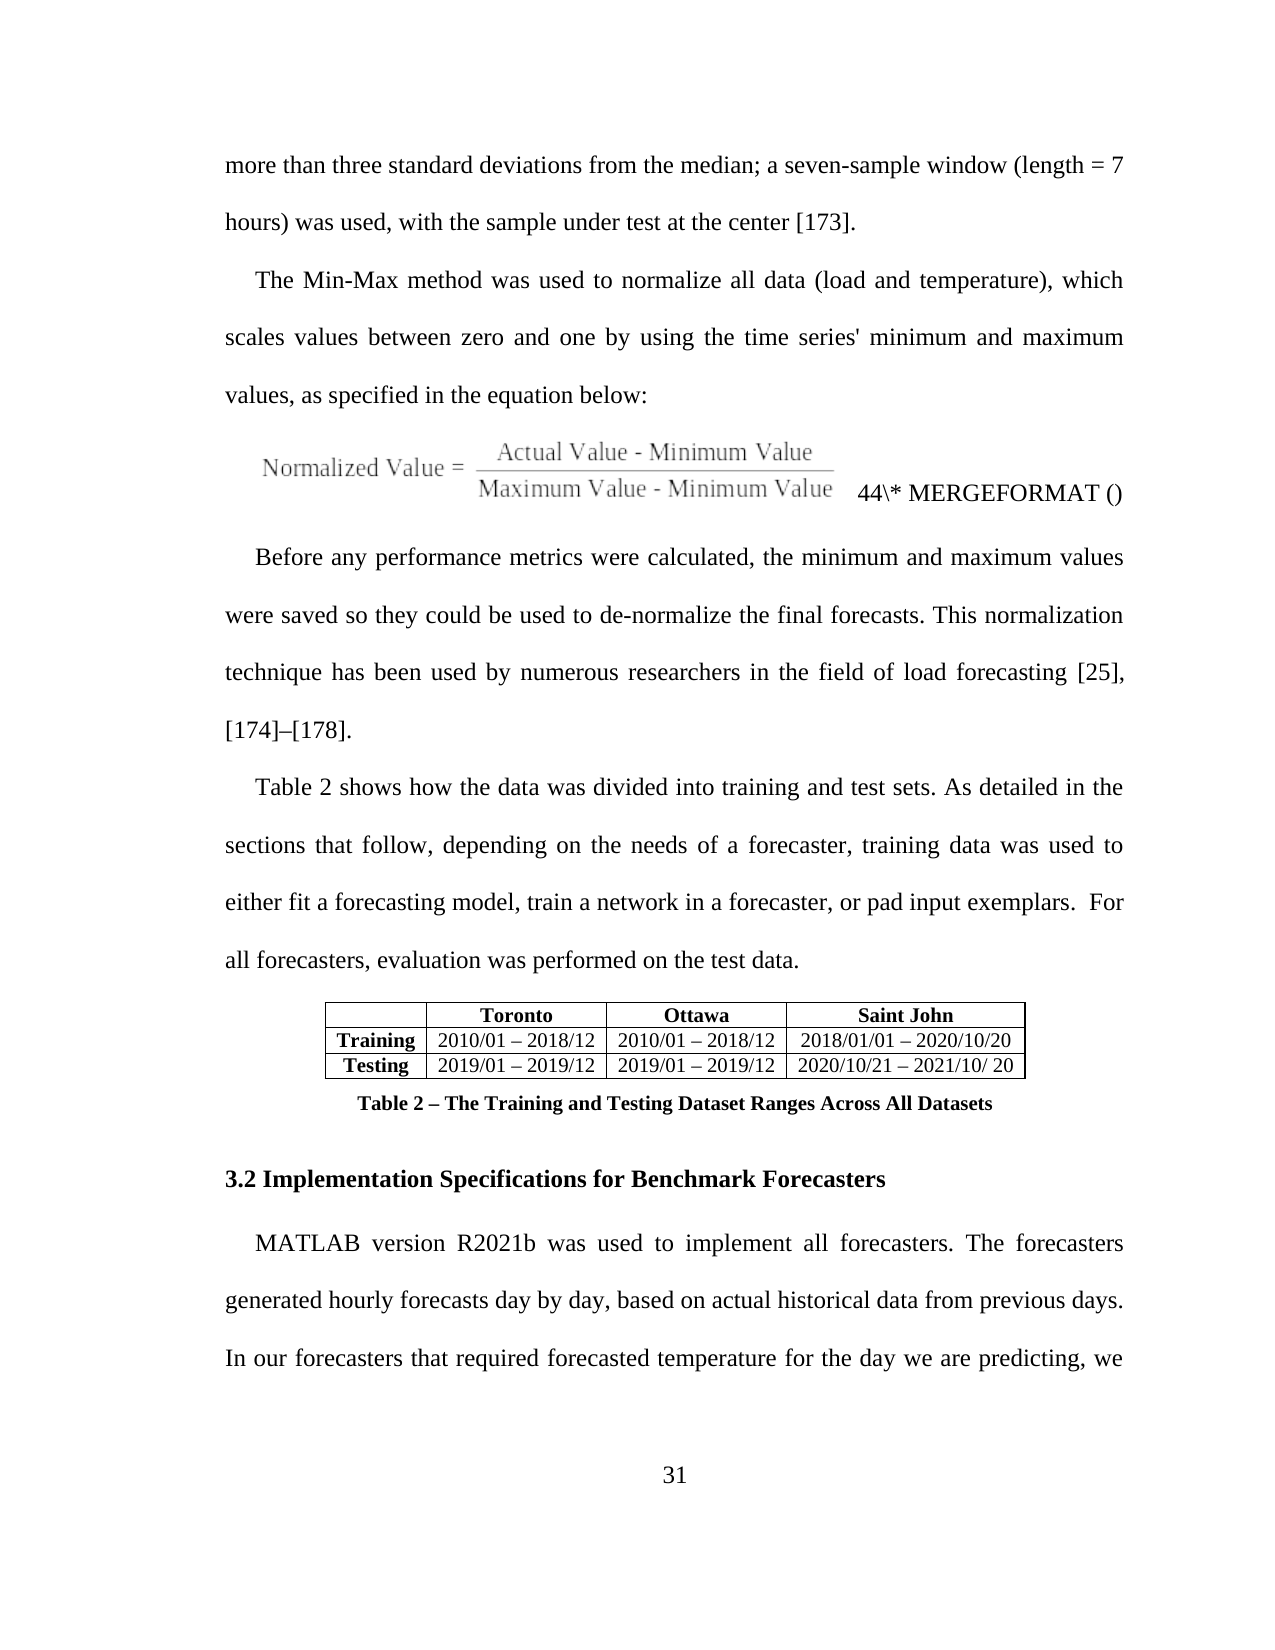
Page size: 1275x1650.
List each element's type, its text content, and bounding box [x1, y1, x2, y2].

text The Min-Max method was used to normalize all data (load and temperature), which scales values between zero and one by using the time series' minimum and maximum values, as specified in the equation below: [225, 265, 1125, 409]
table_cell Testing [326, 1054, 426, 1077]
table_header [326, 1003, 426, 1027]
table_cell 2018/01/01 – 2020/10/20 [787, 1028, 1024, 1052]
table_cell 2019/01 – 2019/12 [427, 1054, 606, 1077]
table_header Toronto [427, 1003, 606, 1027]
table_cell 2010/01 – 2018/12 [427, 1028, 606, 1052]
table_cell 2020/10/21 – 2021/10/ 20 [787, 1054, 1024, 1077]
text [225, 1228, 1125, 1372]
subtitle 3.2 Implementation Specifications for Benchmark Forecasters [225, 1164, 1125, 1193]
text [225, 150, 1125, 236]
table_cell Training [326, 1028, 426, 1052]
table_header Ottawa [607, 1003, 786, 1027]
table_cell 2019/01 – 2019/12 [607, 1054, 786, 1077]
text Table 2 shows how the data was divided into training and test sets. As detailed in the sections that follow, depending on the needs of a forecaster, training data was used to either fit a forecasting model, train a network in a forecaster, or pad input exemplars. For all forecasters, evaluation was performed on the test data. [225, 772, 1125, 973]
text Table 2 – The Training and Testing Dataset Ranges Across All Datasets [225, 1091, 1125, 1115]
text Before any performance metrics were calculated, the minimum and maximum values were saved so they could be used to de-normalize the final forecasts. This normalization technique has been used by numerous researchers in the field of load forecasting [25], [174]–[178]. [225, 542, 1125, 743]
table_header Saint John [787, 1003, 1024, 1027]
table_cell 2010/01 – 2018/12 [607, 1028, 786, 1052]
